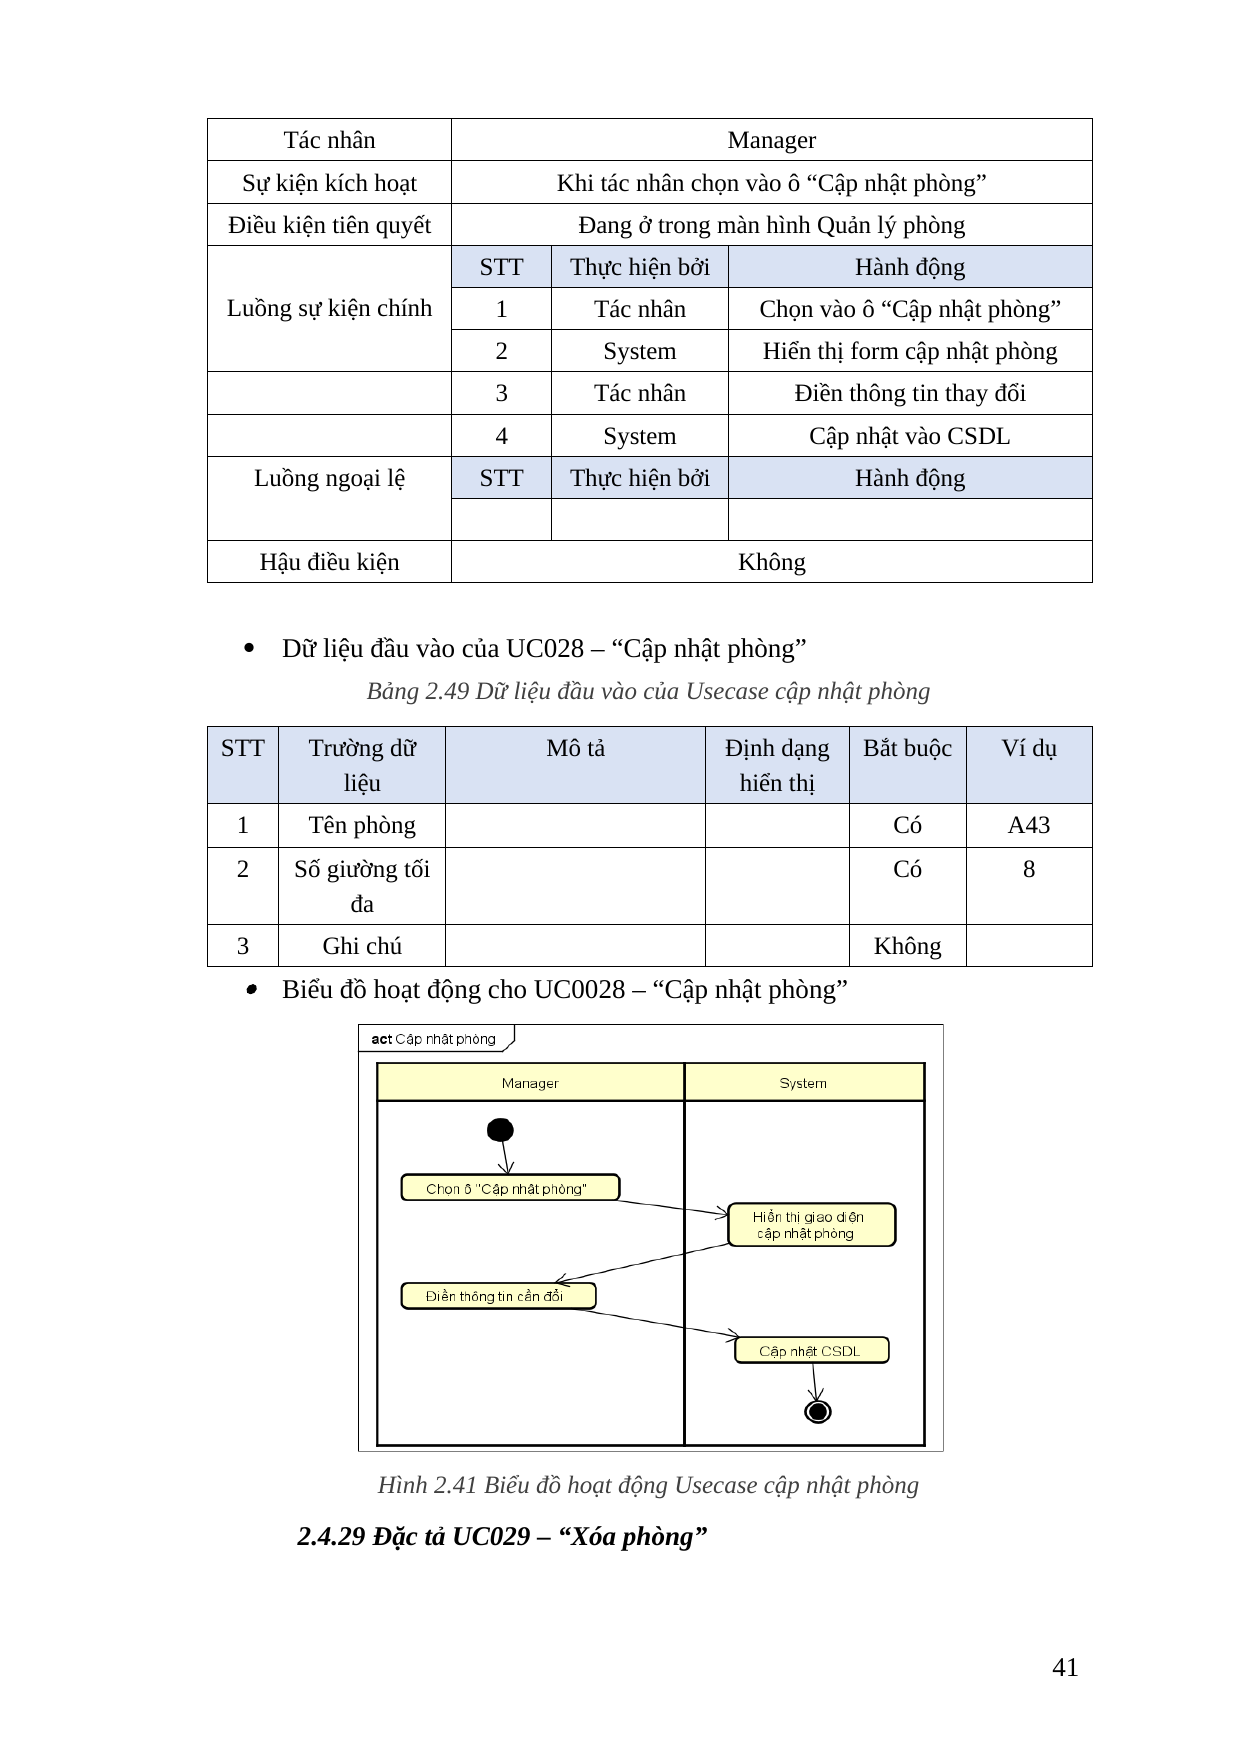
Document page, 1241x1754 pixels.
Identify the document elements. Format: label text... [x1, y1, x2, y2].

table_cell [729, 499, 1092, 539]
table_cell System [552, 415, 728, 456]
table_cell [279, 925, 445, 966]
table_cell Thực hiện bởi [552, 246, 728, 287]
table_cell Điều kiện tiên quyết [208, 204, 451, 245]
table_cell STT [452, 246, 551, 287]
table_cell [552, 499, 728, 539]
table_cell STT [452, 457, 551, 498]
table_cell Luồng ngoại lệ [208, 457, 451, 539]
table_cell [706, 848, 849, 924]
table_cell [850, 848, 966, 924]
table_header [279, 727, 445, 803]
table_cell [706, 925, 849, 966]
table_cell 1 [452, 288, 551, 329]
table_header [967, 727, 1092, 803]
table_cell 4 [452, 415, 551, 456]
table_cell Chọn vào ô “Cập nhật phòng” [729, 288, 1092, 329]
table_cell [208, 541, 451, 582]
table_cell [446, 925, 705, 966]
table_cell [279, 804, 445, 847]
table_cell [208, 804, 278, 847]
table_cell [208, 415, 451, 456]
table_cell Khi tác nhân chọn vào ô “Cập nhật phòng” [452, 161, 1092, 202]
picture [346, 1013, 954, 1461]
table_cell Tác nhân [208, 119, 451, 160]
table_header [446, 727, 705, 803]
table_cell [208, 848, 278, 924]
table_cell Hành động [729, 246, 1092, 287]
list Dữ liệu đầu vào của UC028 – “Cập nhật phòng” [244, 633, 1092, 664]
table_cell 2 [452, 330, 551, 371]
table_cell Tác nhân [552, 288, 728, 329]
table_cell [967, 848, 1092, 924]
table_cell Đang ở trong màn hình Quản lý phòng [452, 204, 1092, 245]
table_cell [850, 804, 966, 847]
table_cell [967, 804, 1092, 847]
table_cell Hành động [729, 457, 1092, 498]
list Biểu đồ hoạt động cho UC0028 – “Cập nhật phòng” [244, 973, 1092, 1004]
table_cell Thực hiện bởi [552, 457, 728, 498]
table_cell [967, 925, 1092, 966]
table_cell Sự kiện kích hoạt [208, 161, 451, 202]
table_cell [208, 372, 451, 413]
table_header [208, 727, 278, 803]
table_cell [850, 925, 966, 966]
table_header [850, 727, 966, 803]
table_cell Hiển thị form cập nhật phòng [729, 330, 1092, 371]
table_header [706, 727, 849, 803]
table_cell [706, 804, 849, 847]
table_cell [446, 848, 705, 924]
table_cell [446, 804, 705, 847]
table_cell System [552, 330, 728, 371]
list Đặc tả UC029 – “Xóa phòng” [297, 1520, 1092, 1551]
table_cell 3 [452, 372, 551, 413]
table_cell Manager [452, 119, 1092, 160]
table_cell Luồng sự kiện chính [208, 246, 451, 371]
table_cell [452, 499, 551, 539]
table_cell Điền thông tin thay đổi [729, 372, 1092, 413]
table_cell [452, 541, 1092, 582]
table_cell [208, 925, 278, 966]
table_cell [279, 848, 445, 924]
table_cell Cập nhật vào CSDL [729, 415, 1092, 456]
table_cell Tác nhân [552, 372, 728, 413]
